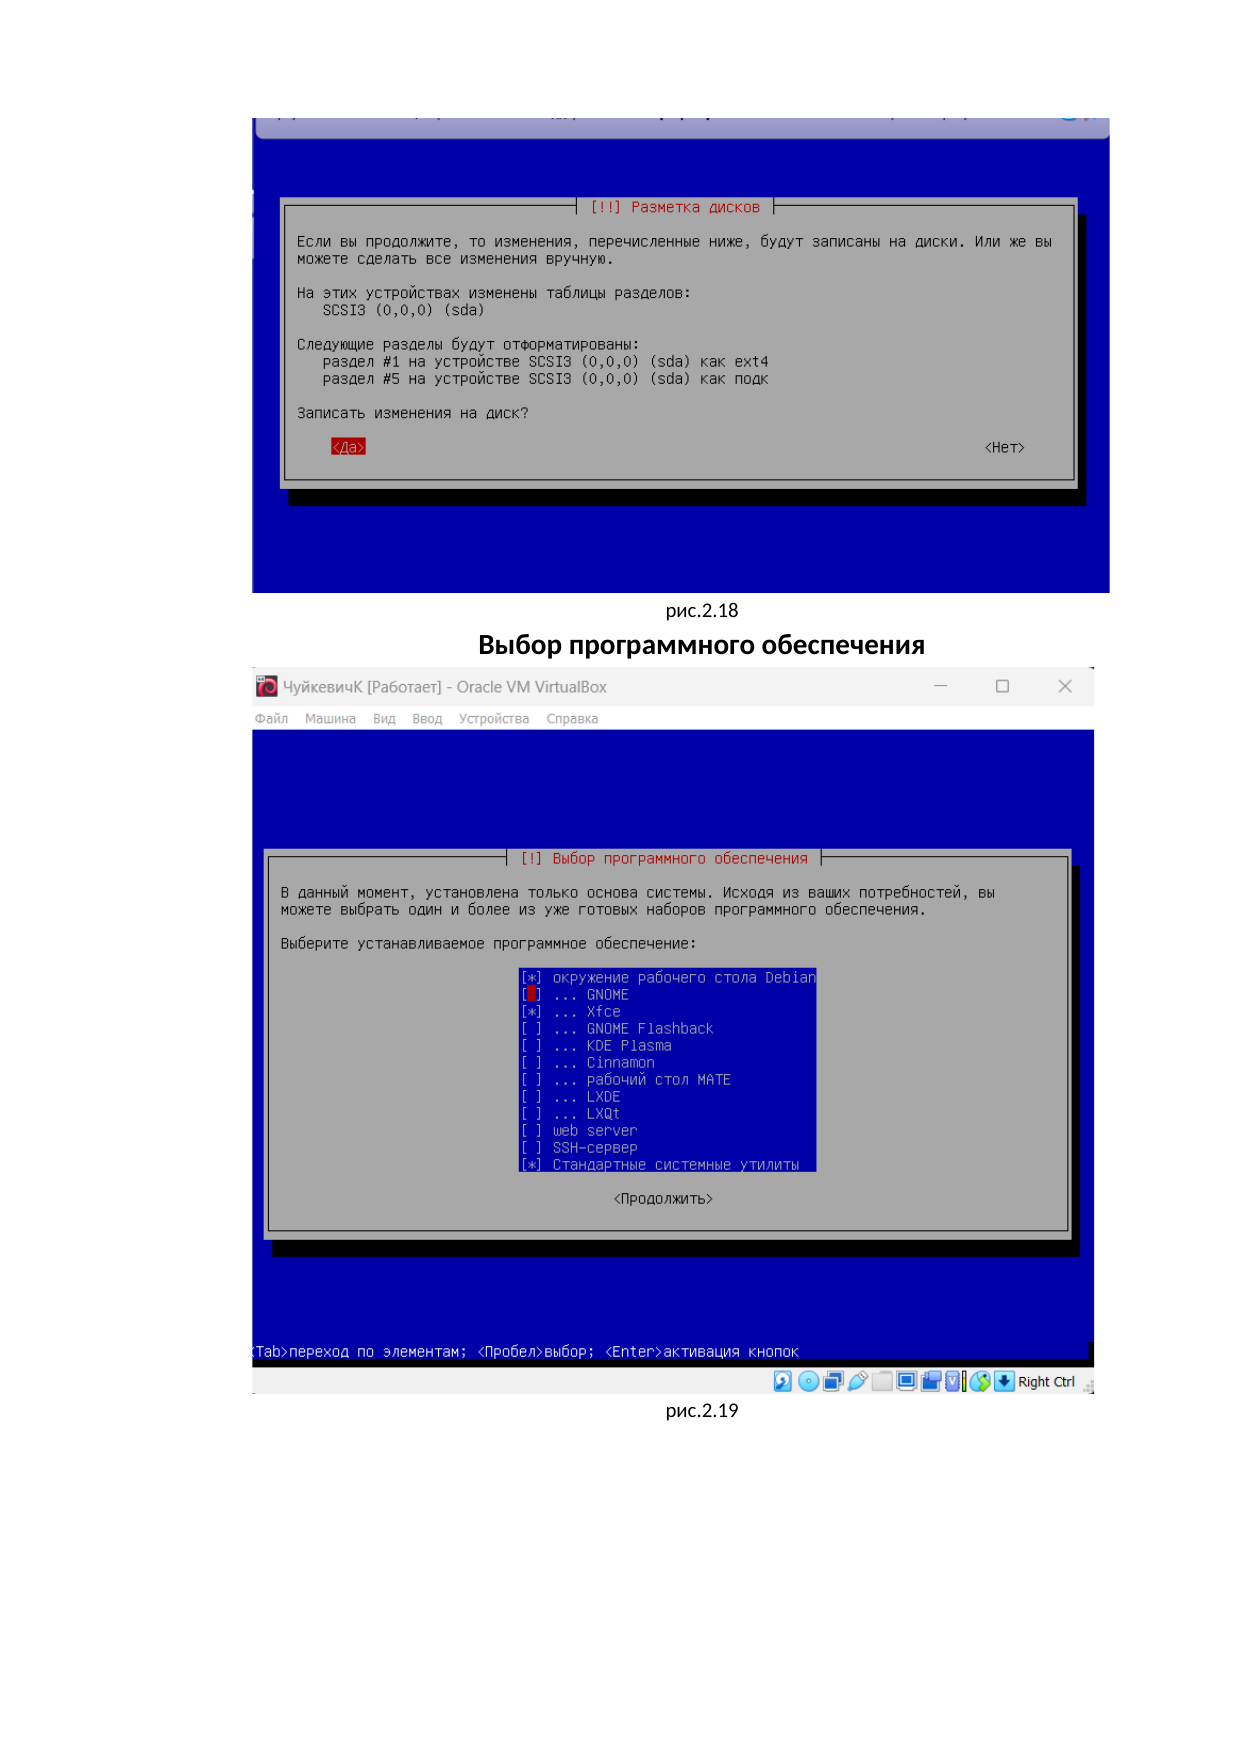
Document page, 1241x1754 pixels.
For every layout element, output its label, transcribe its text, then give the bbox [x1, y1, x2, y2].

list Выбор программного обеспечения [252, 626, 1152, 662]
picture [252, 667, 1095, 1394]
picture [252, 118, 1110, 593]
list рис.2.19 [252, 1398, 1152, 1455]
list рис.2.18 [252, 597, 1152, 622]
